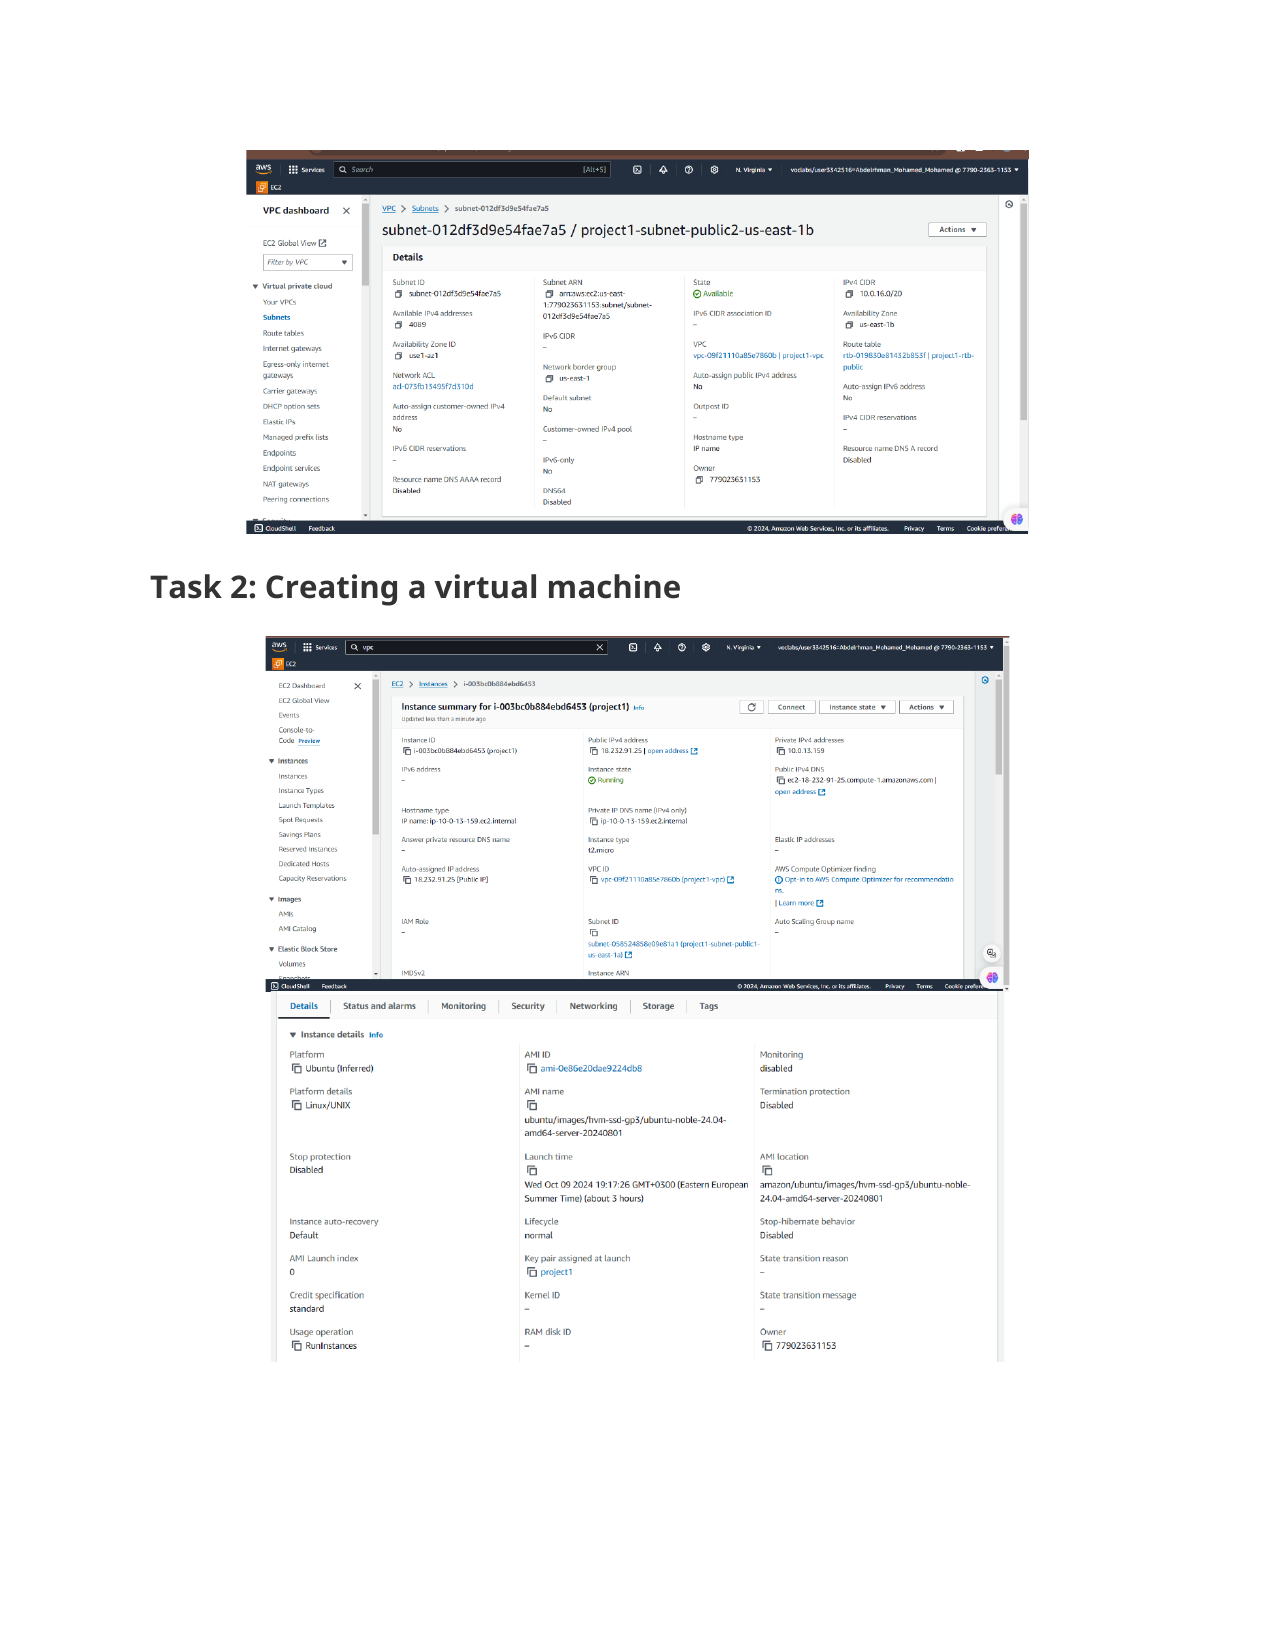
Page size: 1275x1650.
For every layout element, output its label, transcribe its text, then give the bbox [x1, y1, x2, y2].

picture [265, 636, 1010, 1362]
picture [246, 150, 1029, 534]
text Task 2: Creating a virtual machine [150, 565, 1125, 607]
